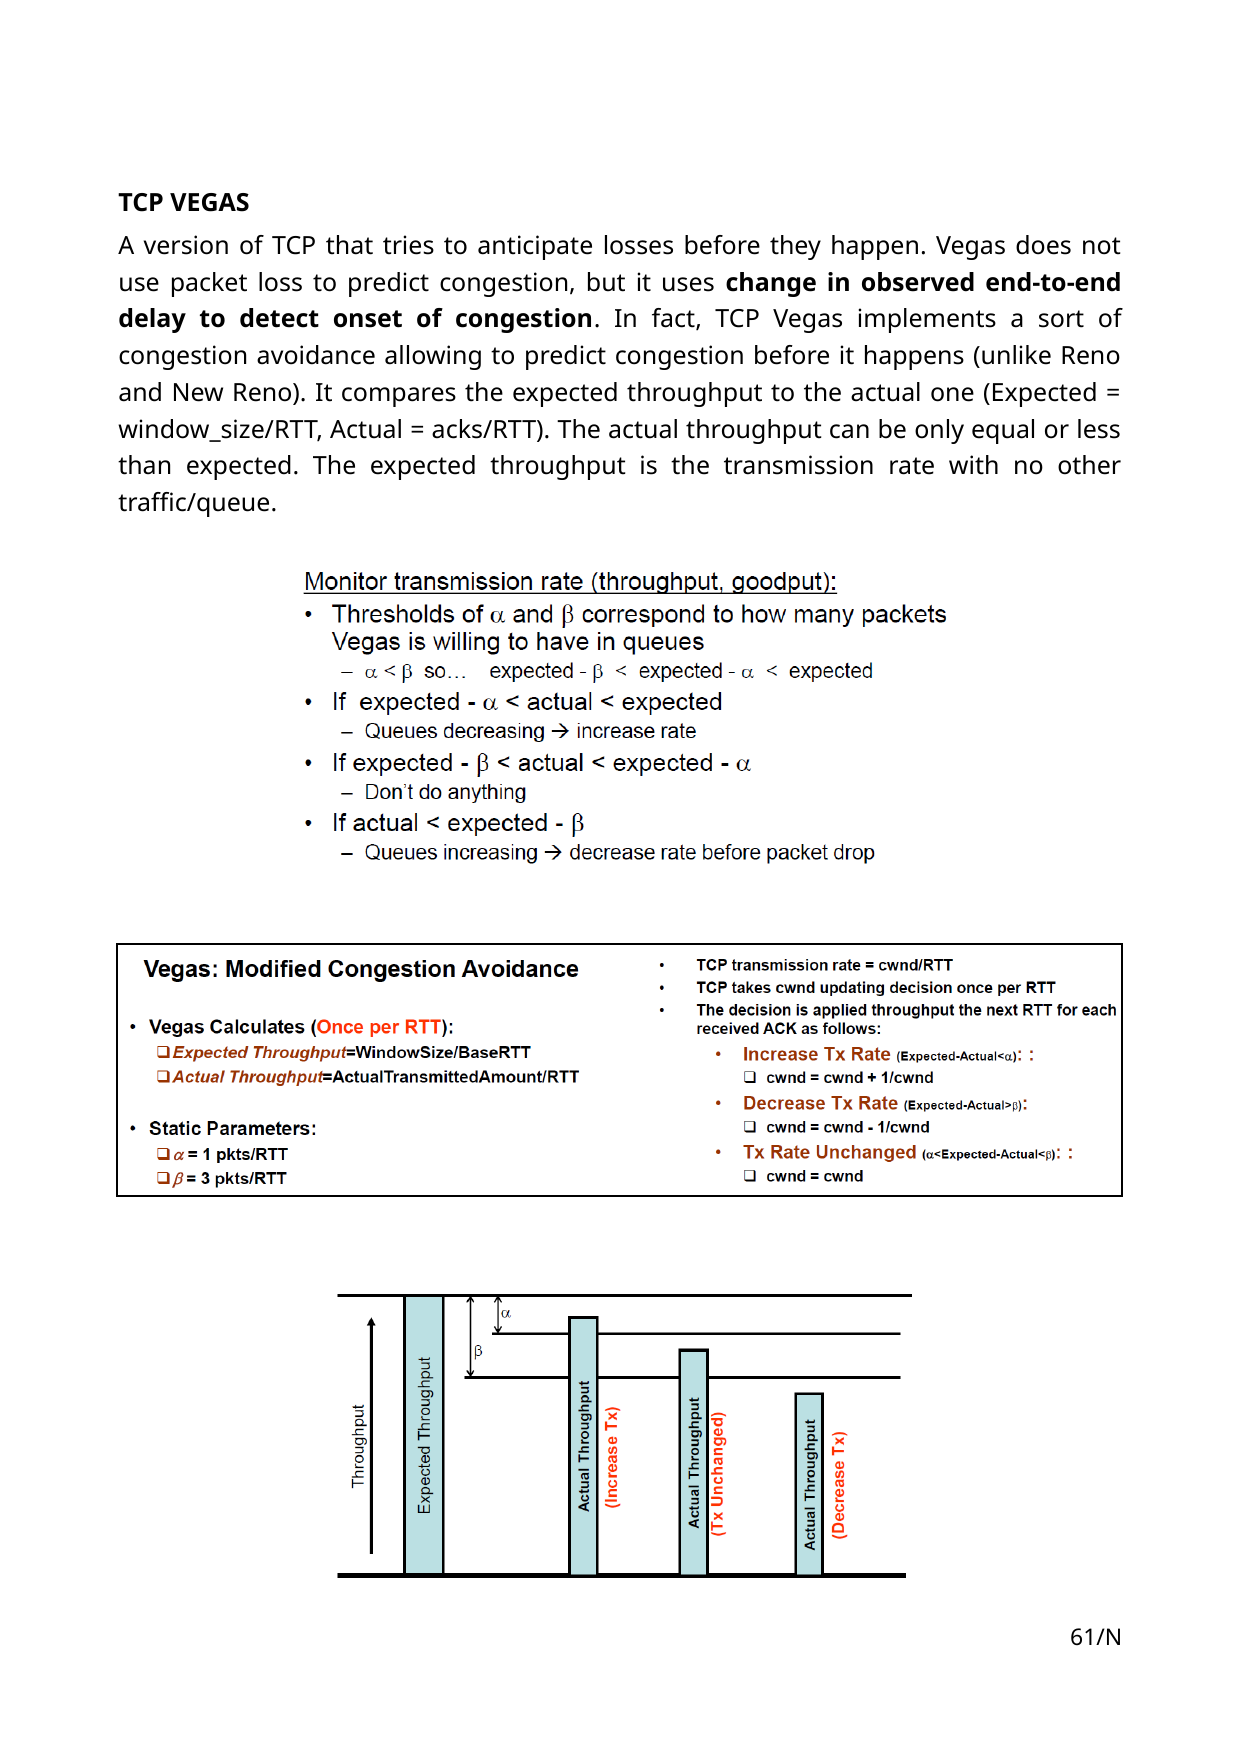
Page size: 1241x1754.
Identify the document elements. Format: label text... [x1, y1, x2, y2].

picture [118, 948, 597, 1195]
text A version of TCP that tries to anticipate losses before they happen. Vegas does not use packet loss to predict congestion, but it uses change in observed end-to-end delay to detect onset of congestion. In fact, TCP Vegas implements a sort of congestion avoidance allowing to predict congestion before it happens (unlike Reno and New Reno). It compares the expected throughput to the actual one (Expected = window_size/RTT, Actual = acks/RTT). The actual throughput can be only equal or less than expected. The expected throughput is the transmission rate with no other traffic/queue. [118, 227, 1122, 519]
picture [285, 558, 956, 874]
picture [648, 945, 1121, 1195]
picture [320, 1275, 920, 1595]
text TCP VEGAS [118, 184, 1122, 218]
